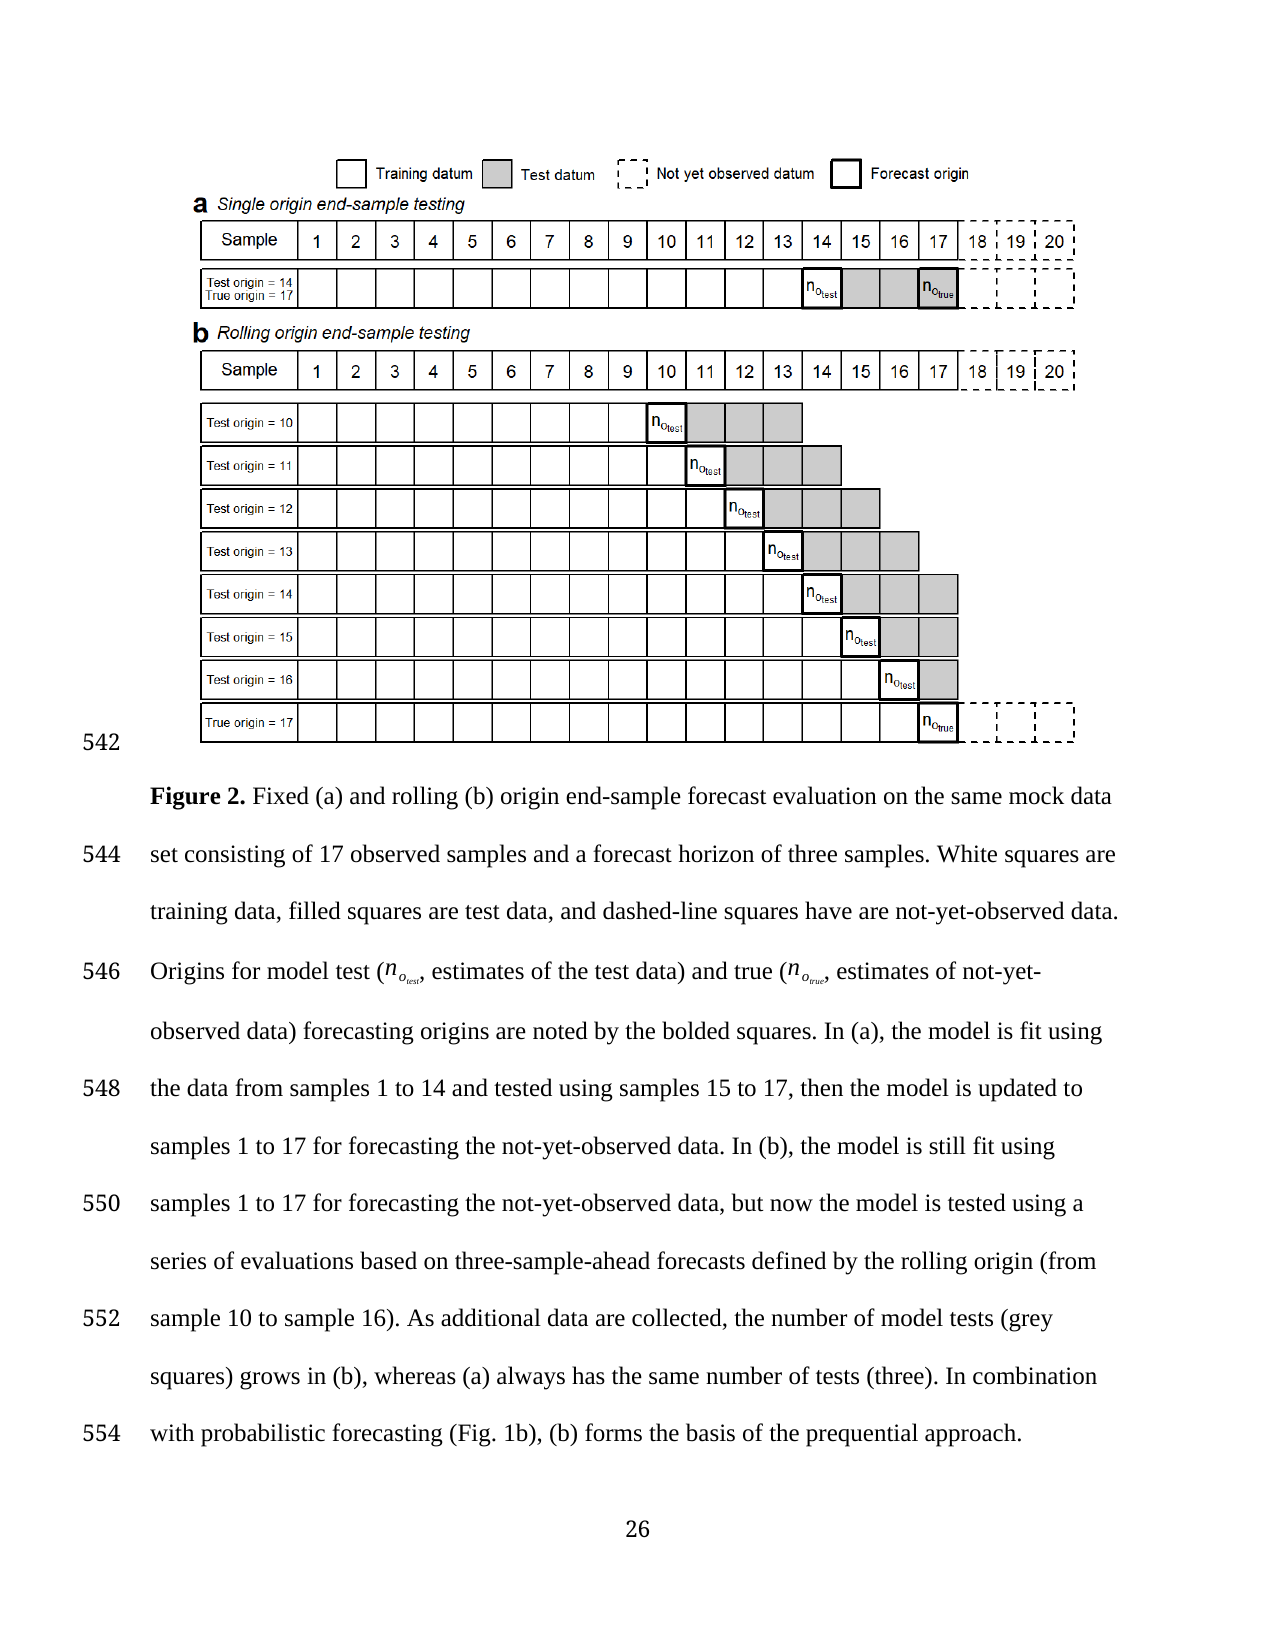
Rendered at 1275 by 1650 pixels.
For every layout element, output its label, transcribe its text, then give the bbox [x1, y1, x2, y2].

text Figure 2. Fixed (a) and rolling (b) origin end-sample forecast evaluation on the same mock data set consisting of 17 observed samples and a forecast horizon of three samples. White squares are training data, filled squares are test data, and dashed-line squares have are not-yet-observed data. Origins for model test (, estimates of the test data) and true (, estimates of not-yet-observed data) forecasting origins are noted by the bolded squares. In (a), the model is fit using the data from samples 1 to 14 and tested using samples 15 to 17, then the model is updated to samples 1 to 17 for forecasting the not-yet-observed data. In (b), the model is still fit using samples 1 to 17 for forecasting the not-yet-observed data, but now the model is tested using a series of evaluations based on three-sample-ahead forecasts defined by the rolling origin (from sample 10 to sample 16). As additional data are collected, the number of model tests (grey squares) grows in (b), whereas (a) always has the same number of tests (three). In combination with probabilistic forecasting (Fig. 1b), (b) forms the basis of the prequential approach. [150, 781, 1125, 1447]
picture [187, 150, 1088, 750]
